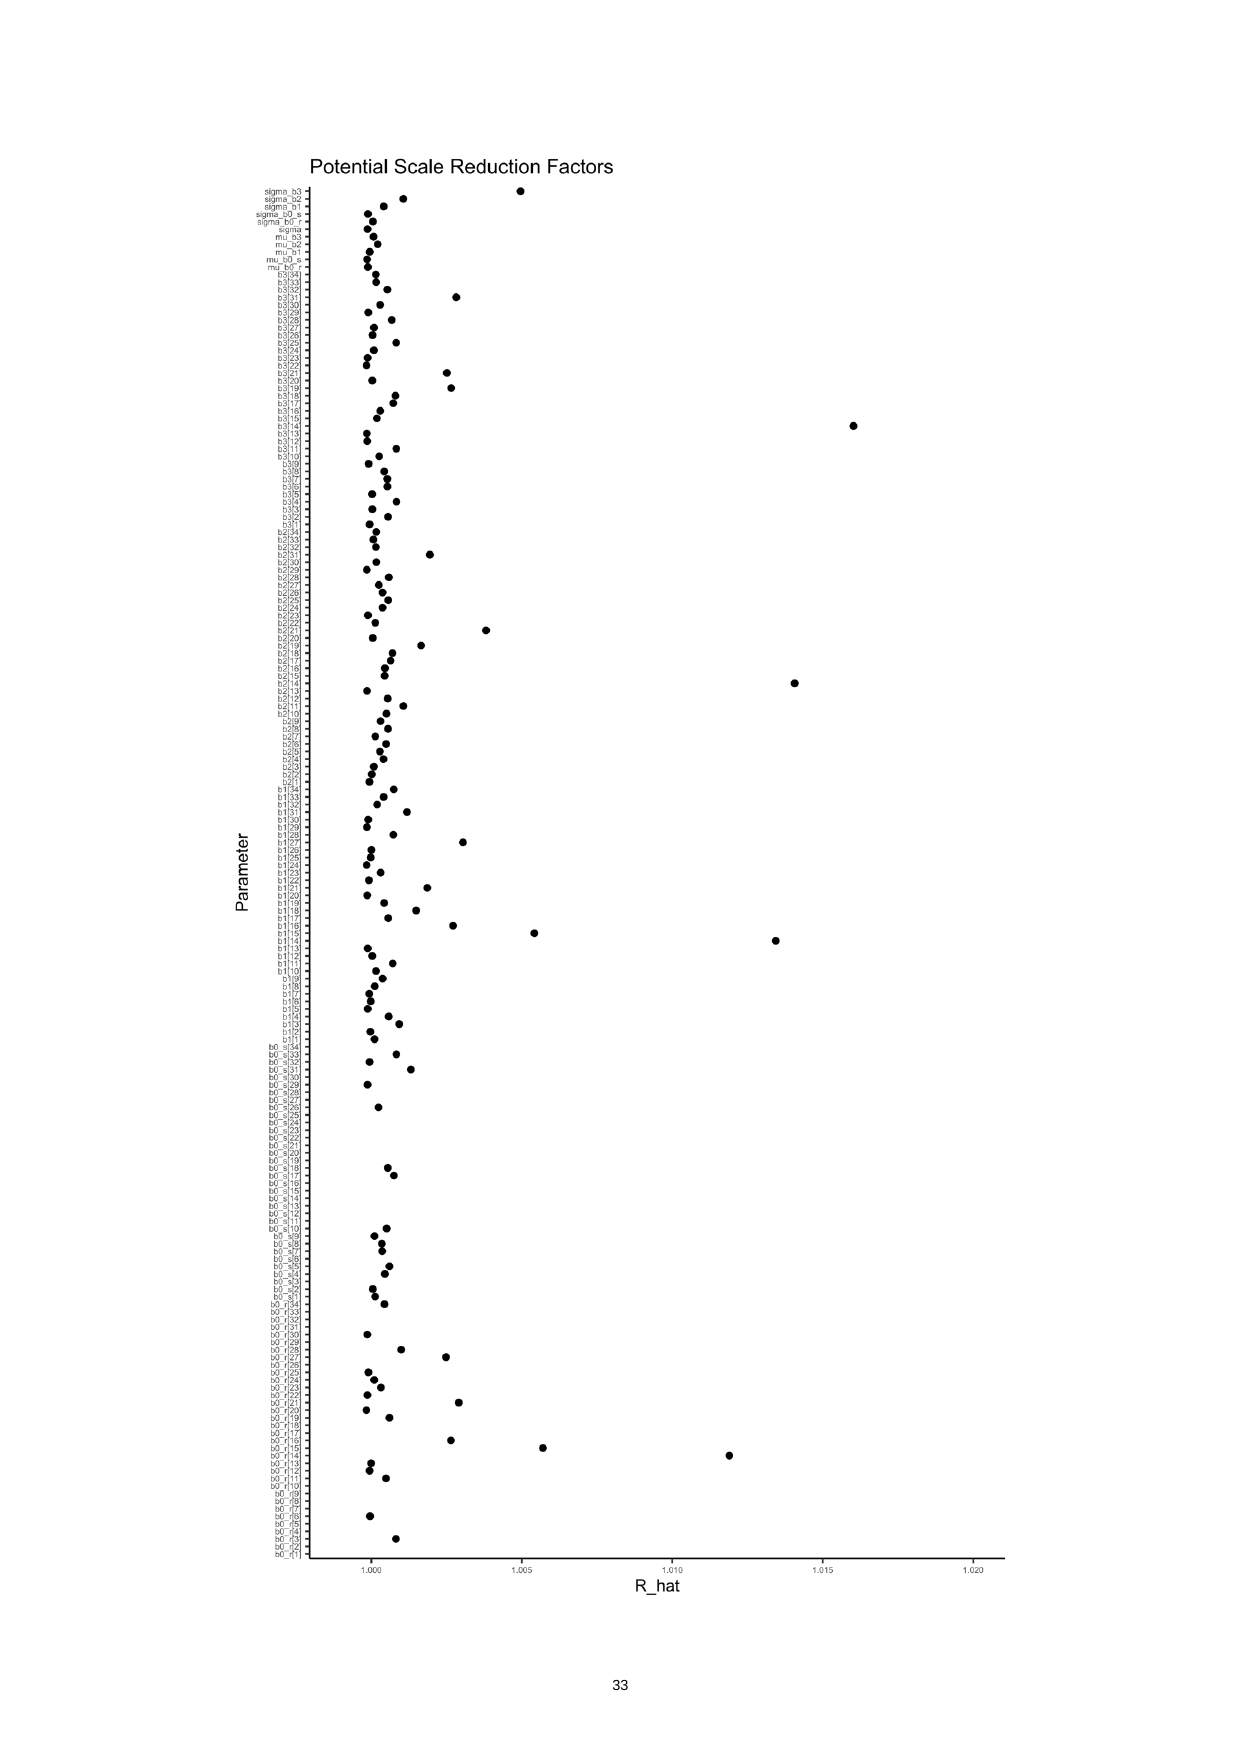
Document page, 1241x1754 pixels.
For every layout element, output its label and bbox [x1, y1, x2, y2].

picture [226, 150, 1014, 1604]
